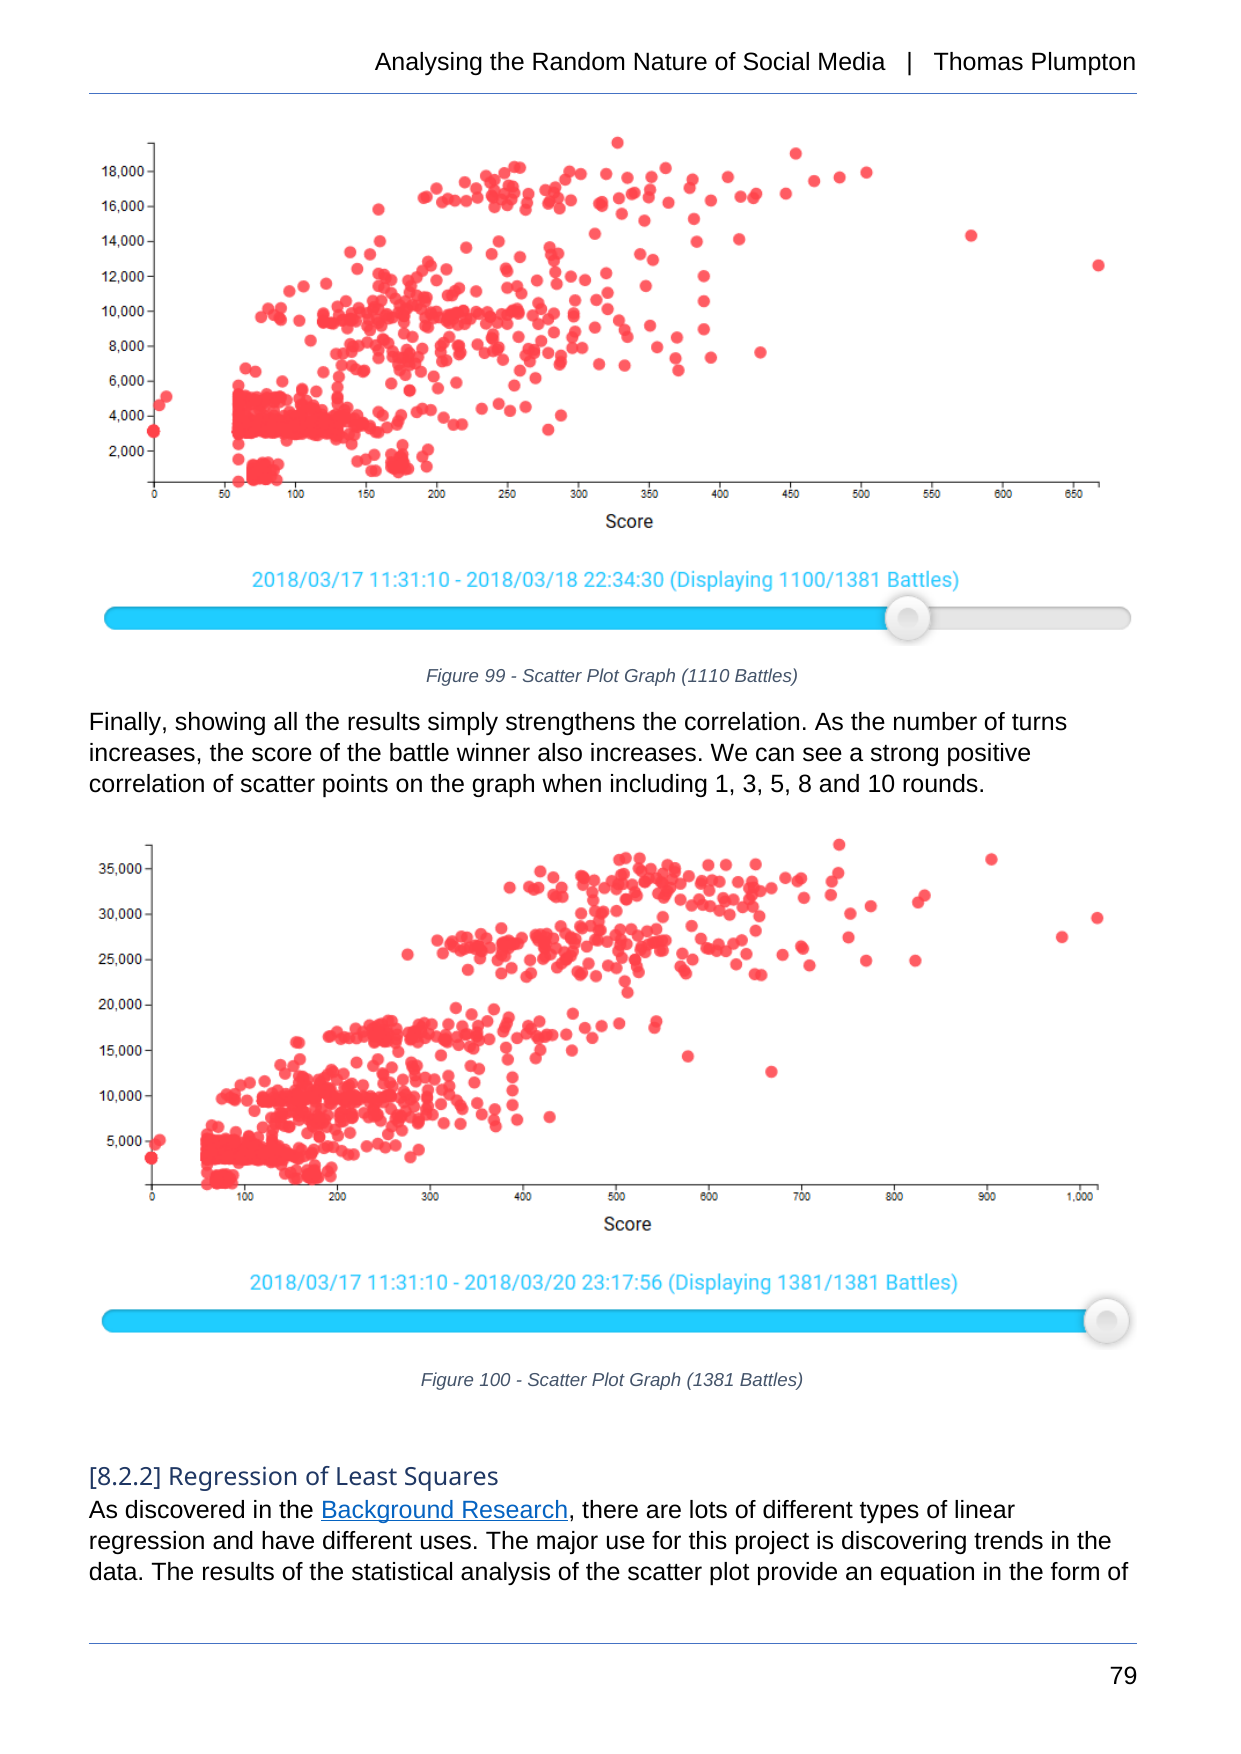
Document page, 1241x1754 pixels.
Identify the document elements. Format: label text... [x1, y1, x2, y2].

picture [88, 122, 1137, 646]
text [89, 1495, 1137, 1586]
subtitle [8.2.2] Regression of Least Squares [89, 1458, 1137, 1492]
text Finally, showing all the results simply strengthens the correlation. As the number of turns increases, the score of the battle winner also increases. We can see a strong positive correlation of scatter points on the graph when including 1, 3, 5, 8 and 10 rounds. [89, 707, 1137, 798]
picture [88, 817, 1137, 1350]
